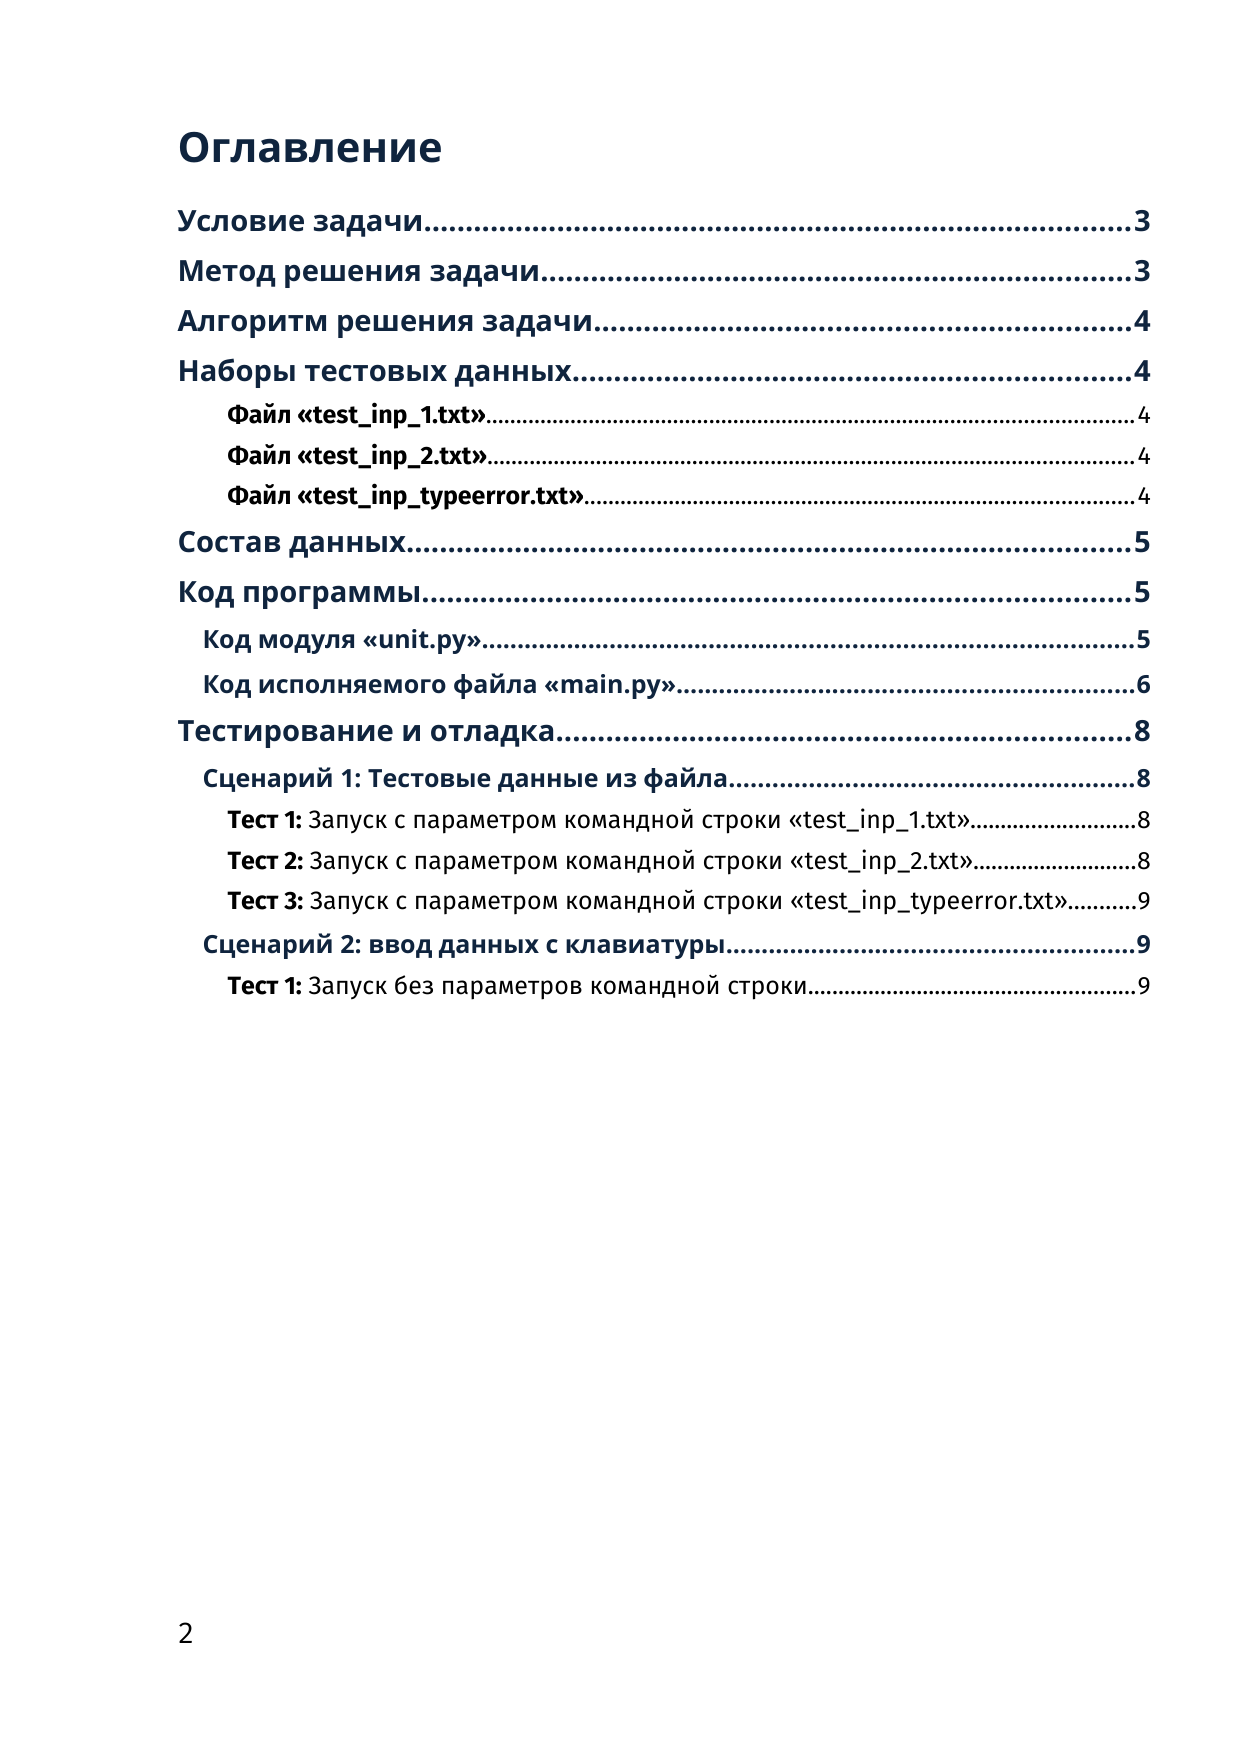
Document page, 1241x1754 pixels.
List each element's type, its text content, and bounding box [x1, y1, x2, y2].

text Состав данных 5 [177, 522, 1152, 561]
text Файл «test_inp_1.txt» 4 [227, 400, 1152, 430]
text Файл «test_inp_typeerror.txt» 4 [227, 481, 1152, 511]
text Код программы 5 [177, 572, 1152, 611]
text Сценарий 2: ввод данных с клавиатуры 9 [202, 927, 1152, 961]
text Тест 2: Запуск с параметром командной строки «test_inp_2.txt» 8 [227, 846, 1152, 876]
text Алгоритм решения задачи 4 [177, 300, 1152, 340]
text Код исполняемого файла «main.py» 6 [202, 666, 1152, 700]
text Метод решения задачи 3 [177, 250, 1152, 290]
text Тест 1: Запуск без параметров командной строки 9 [227, 971, 1152, 1001]
text Код модуля «unit.py» 5 [202, 622, 1152, 656]
text Тестирование и отладка 8 [177, 711, 1152, 750]
text Наборы тестовых данных 4 [177, 350, 1152, 390]
text Файл «test_inp_2.txt» 4 [227, 441, 1152, 471]
text Тест 1: Запуск с параметром командной строки «test_inp_1.txt» 8 [227, 805, 1152, 835]
text Сценарий 1: Тестовые данные из файла 8 [202, 761, 1152, 795]
text Оглавление [177, 118, 1152, 175]
text Тест 3: Запуск с параметром командной строки «test_inp_typeerror.txt» 9 [227, 886, 1152, 916]
text Условие задачи 3 [177, 200, 1152, 239]
